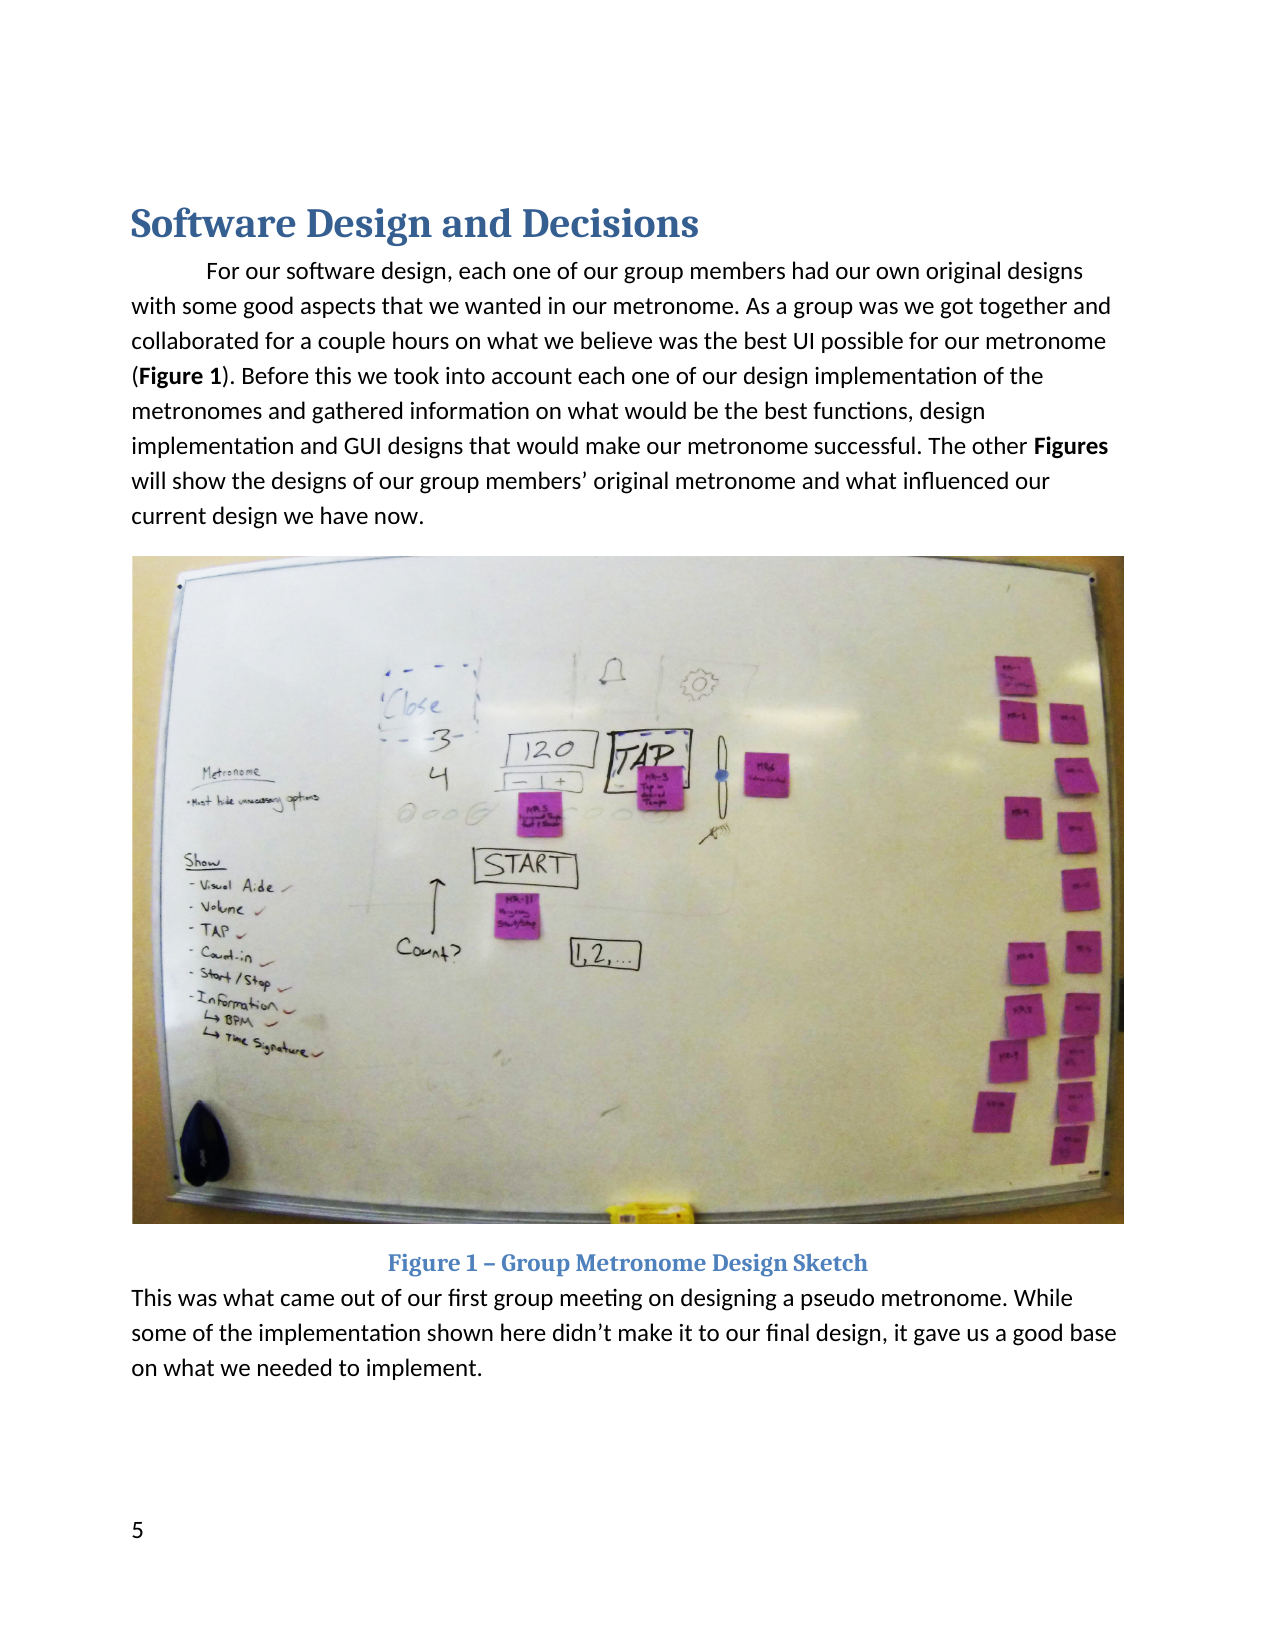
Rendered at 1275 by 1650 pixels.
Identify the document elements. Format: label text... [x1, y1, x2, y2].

text For our software design, each one of our group members had our own original designs with some good aspects that we wanted in our metronome. As a group was we got together and collaborated for a couple hours on what we believe was the best UI possible for our metronome (Figure 1). Before this we took into account each one of our design implementation of the metronomes and gathered information on what would be the best functions, design implementation and GUI designs that would make our metronome successful. The other Figures will show the designs of our group members’ original metronome and what influenced our current design we have now. [131, 255, 1125, 531]
text This was what came out of our first group meeting on designing a pseudo metronome. While some of the implementation shown here didn’t make it to our final design, it gave us a good base on what we needed to implement. [131, 1282, 1125, 1383]
subtitle Software Design and Decisions [131, 200, 1125, 248]
subtitle Figure 1 – Group Metronome Design Sketch [131, 1249, 1125, 1278]
picture [132, 556, 1124, 1224]
